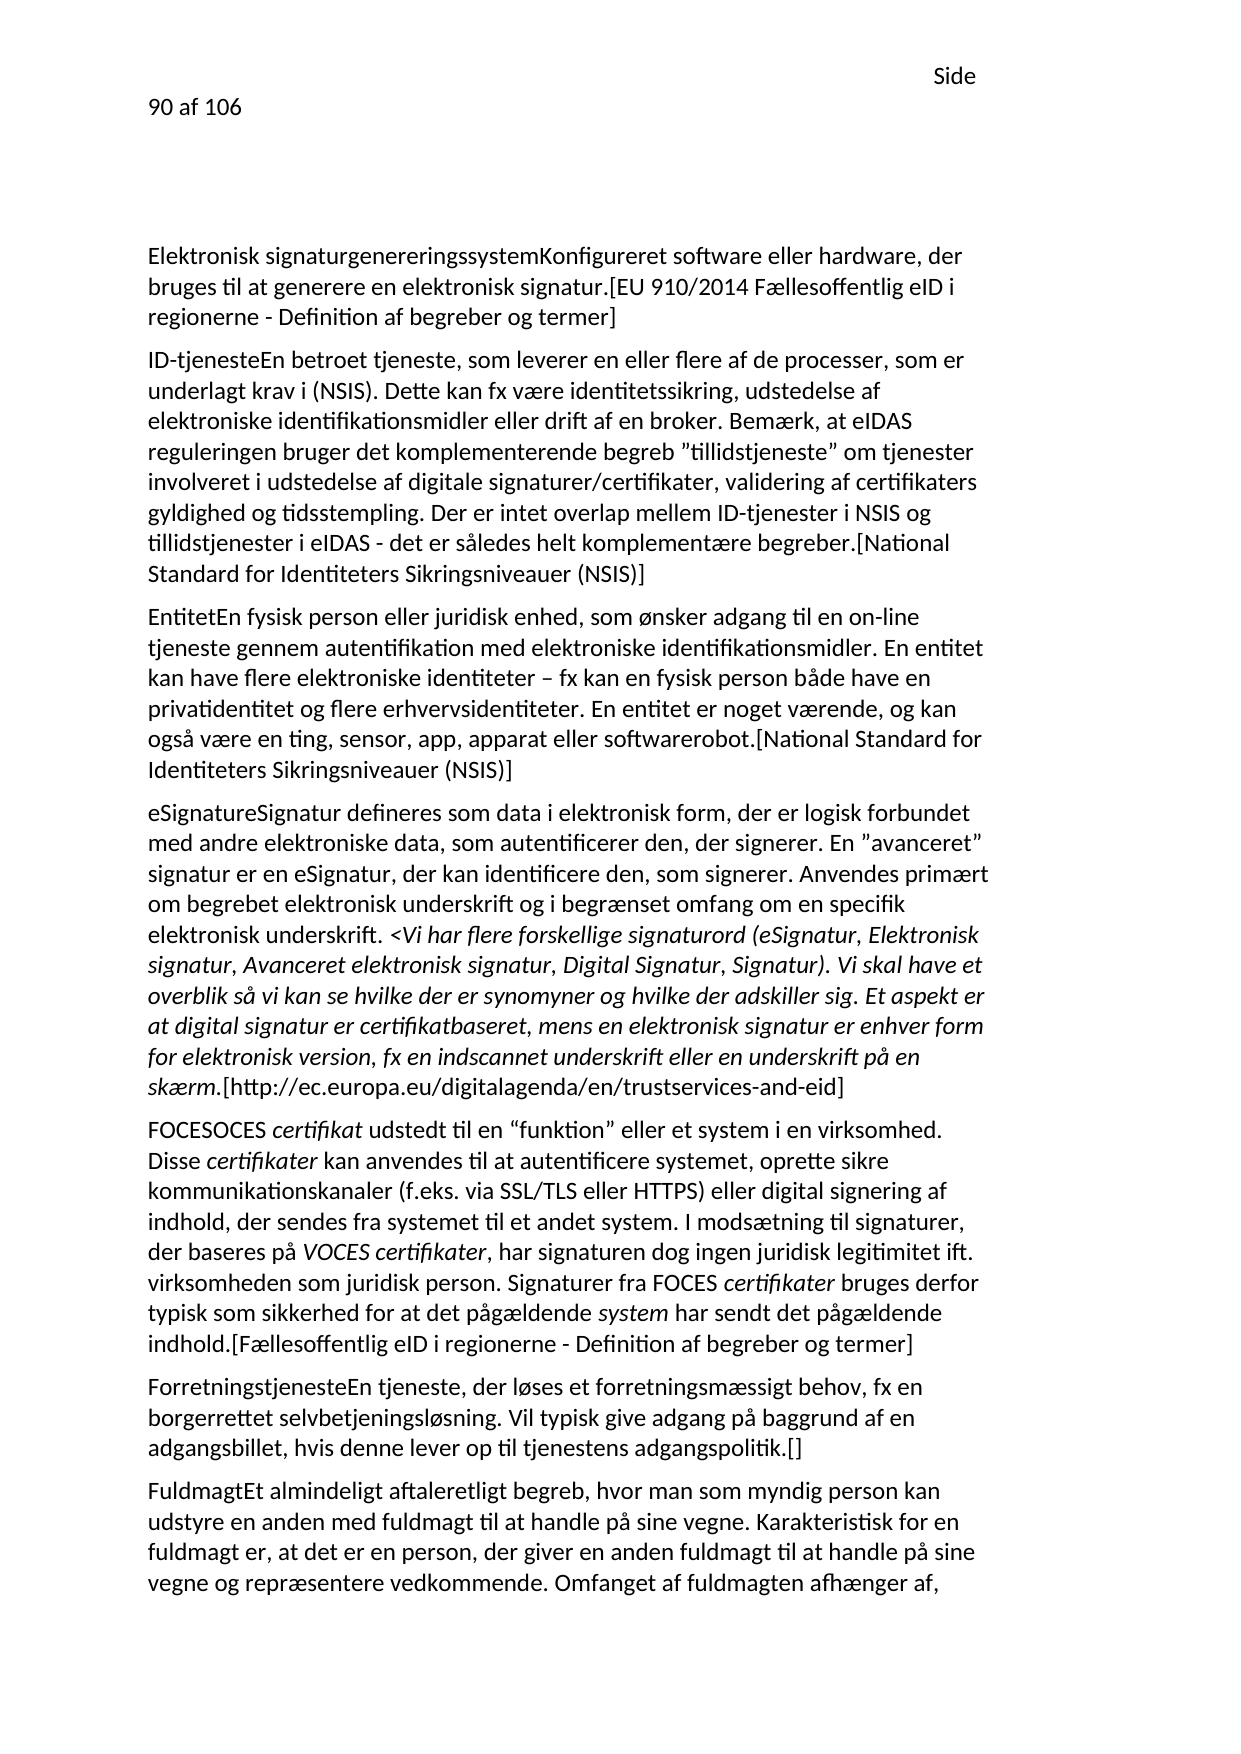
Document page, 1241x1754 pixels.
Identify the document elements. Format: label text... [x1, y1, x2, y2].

text eSignatureSignatur defineres som data i elektronisk form, der er logisk forbundet med andre elektroniske data, som autentificerer den, der signerer. En ”avanceret” signatur er en eSignatur, der kan identificere den, som signerer. Anvendes primært om begrebet elektronisk underskrift og i begrænset omfang om en specifik elektronisk underskrift. <Vi har flere forskellige signaturord (eSignatur, Elektronisk signatur, Avanceret elektronisk signatur, Digital Signatur, Signatur). Vi skal have et overblik så vi kan se hvilke der er synomyner og hvilke der adskiller sig. Et aspekt er at digital signatur er certifikatbaseret, mens en elektronisk signatur er enhver form for elektronisk version, fx en indscannet underskrift eller en underskrift på en skærm.[http://ec.europa.eu/digitalagenda/en/trustservices-and-eid] [148, 797, 992, 1102]
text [148, 1475, 992, 1597]
text EntitetEn fysisk person eller juridisk enhed, som ønsker adgang til en on-line tjeneste gennem autentifikation med elektroniske identifikationsmidler. En entitet kan have flere elektroniske identiteter – fx kan en fysisk person både have en privatidentitet og flere erhvervsidentiteter. En entitet er noget værende, og kan også være en ting, sensor, app, apparat eller softwarerobot.[National Standard for Identiteters Sikringsniveauer (NSIS)] [148, 601, 992, 784]
text ID-tjenesteEn betroet tjeneste, som leverer en eller flere af de processer, som er underlagt krav i (NSIS). Dette kan fx være identitetssikring, udstedelse af elektroniske identifikationsmidler eller drift af en broker. Bemærk, at eIDAS reguleringen bruger det komplementerende begreb ”tillidstjeneste” om tjenester involveret i udstedelse af digitale signaturer/certifikater, validering af certifikaters gyldighed og tidsstempling. Der er intet overlap mellem ID-tjenester i NSIS og tillidstjenester i eIDAS - det er således helt komplementære begreber.[National Standard for Identiteters Sikringsniveauer (NSIS)] [148, 344, 992, 589]
text ForretningstjenesteEn tjeneste, der løses et forretningsmæssigt behov, fx en borgerrettet selvbetjeningsløsning. Vil typisk give adgang på baggrund af en adgangsbillet, hvis denne lever op til tjenestens adgangspolitik.[] [148, 1371, 992, 1463]
text Elektronisk signaturgenereringssystemKonfigureret software eller hardware, der bruges til at generere en elektronisk signatur.[EU 910/2014 Fællesoffentlig eID i regionerne - Definition af begreber og termer] [148, 240, 992, 332]
text FOCESOCES certifikat udstedt til en “funktion” eller et system i en virksomhed. Disse certifikater kan anvendes til at autentificere systemet, oprette sikre kommunikationskanaler (f.eks. via SSL/TLS eller HTTPS) eller digital signering af indhold, der sendes fra systemet til et andet system. I modsætning til signaturer, der baseres på VOCES certifikater, har signaturen dog ingen juridisk legitimitet ift. virksomheden som juridisk person. Signaturer fra FOCES certifikater bruges derfor typisk som sikkerhed for at det pågældende system har sendt det pågældende indhold.[Fællesoffentlig eID i regionerne - Definition af begreber og termer] [148, 1114, 992, 1359]
